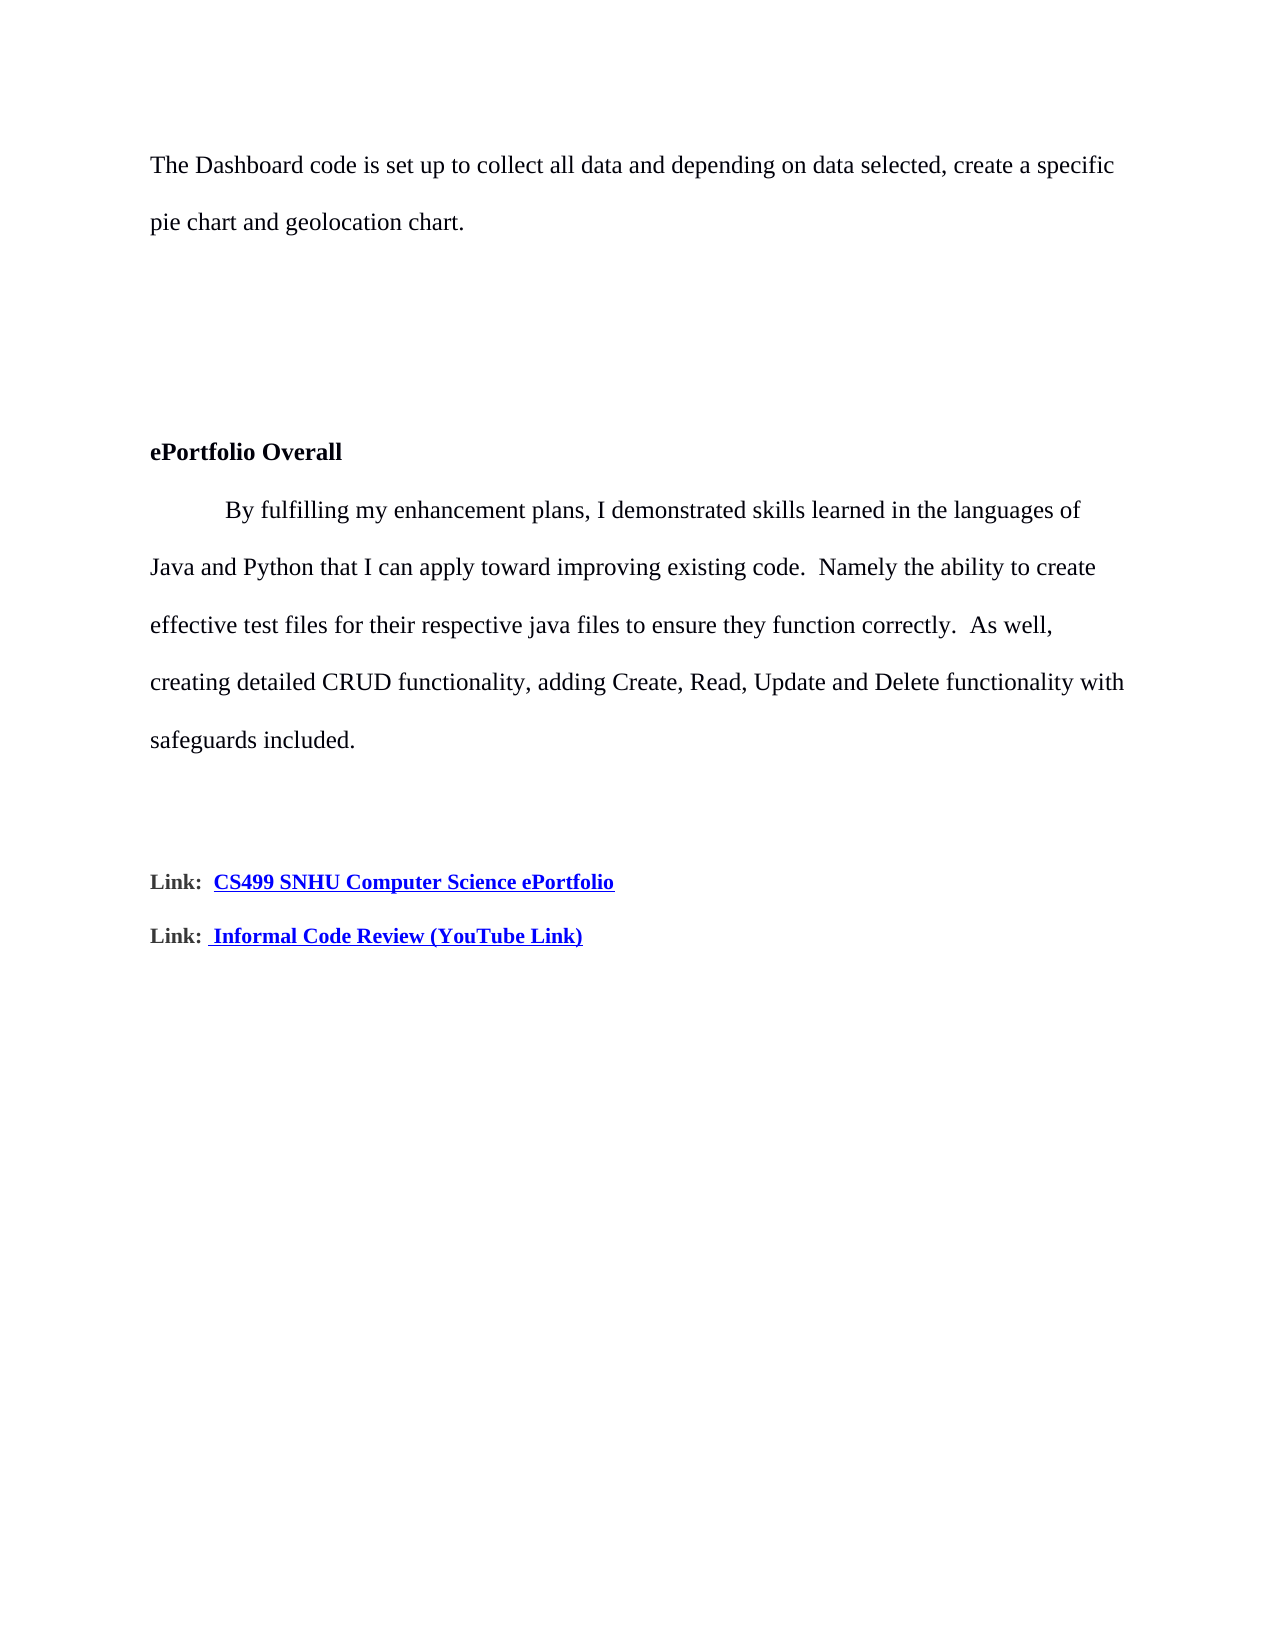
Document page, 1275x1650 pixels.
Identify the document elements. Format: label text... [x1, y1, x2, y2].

text The Dashboard code is set up to collect all data and depending on data selected, create a specific pie chart and geolocation chart. [150, 150, 1125, 236]
text ePortfolio Overall [150, 437, 1125, 466]
text Link: Informal Code Review (YouTube Link) [150, 923, 1125, 949]
text By fulfilling my enhancement plans, I demonstrated skills learned in the languages of Java and Python that I can apply toward improving existing code. Namely the ability to create effective test files for their respective java files to ensure they function correctly. As well, creating detailed CRUD functionality, adding Create, Read, Update and Delete functionality with safeguards included. [150, 495, 1125, 754]
text Link: CS499 SNHU Computer Science ePortfolio [150, 869, 1125, 894]
